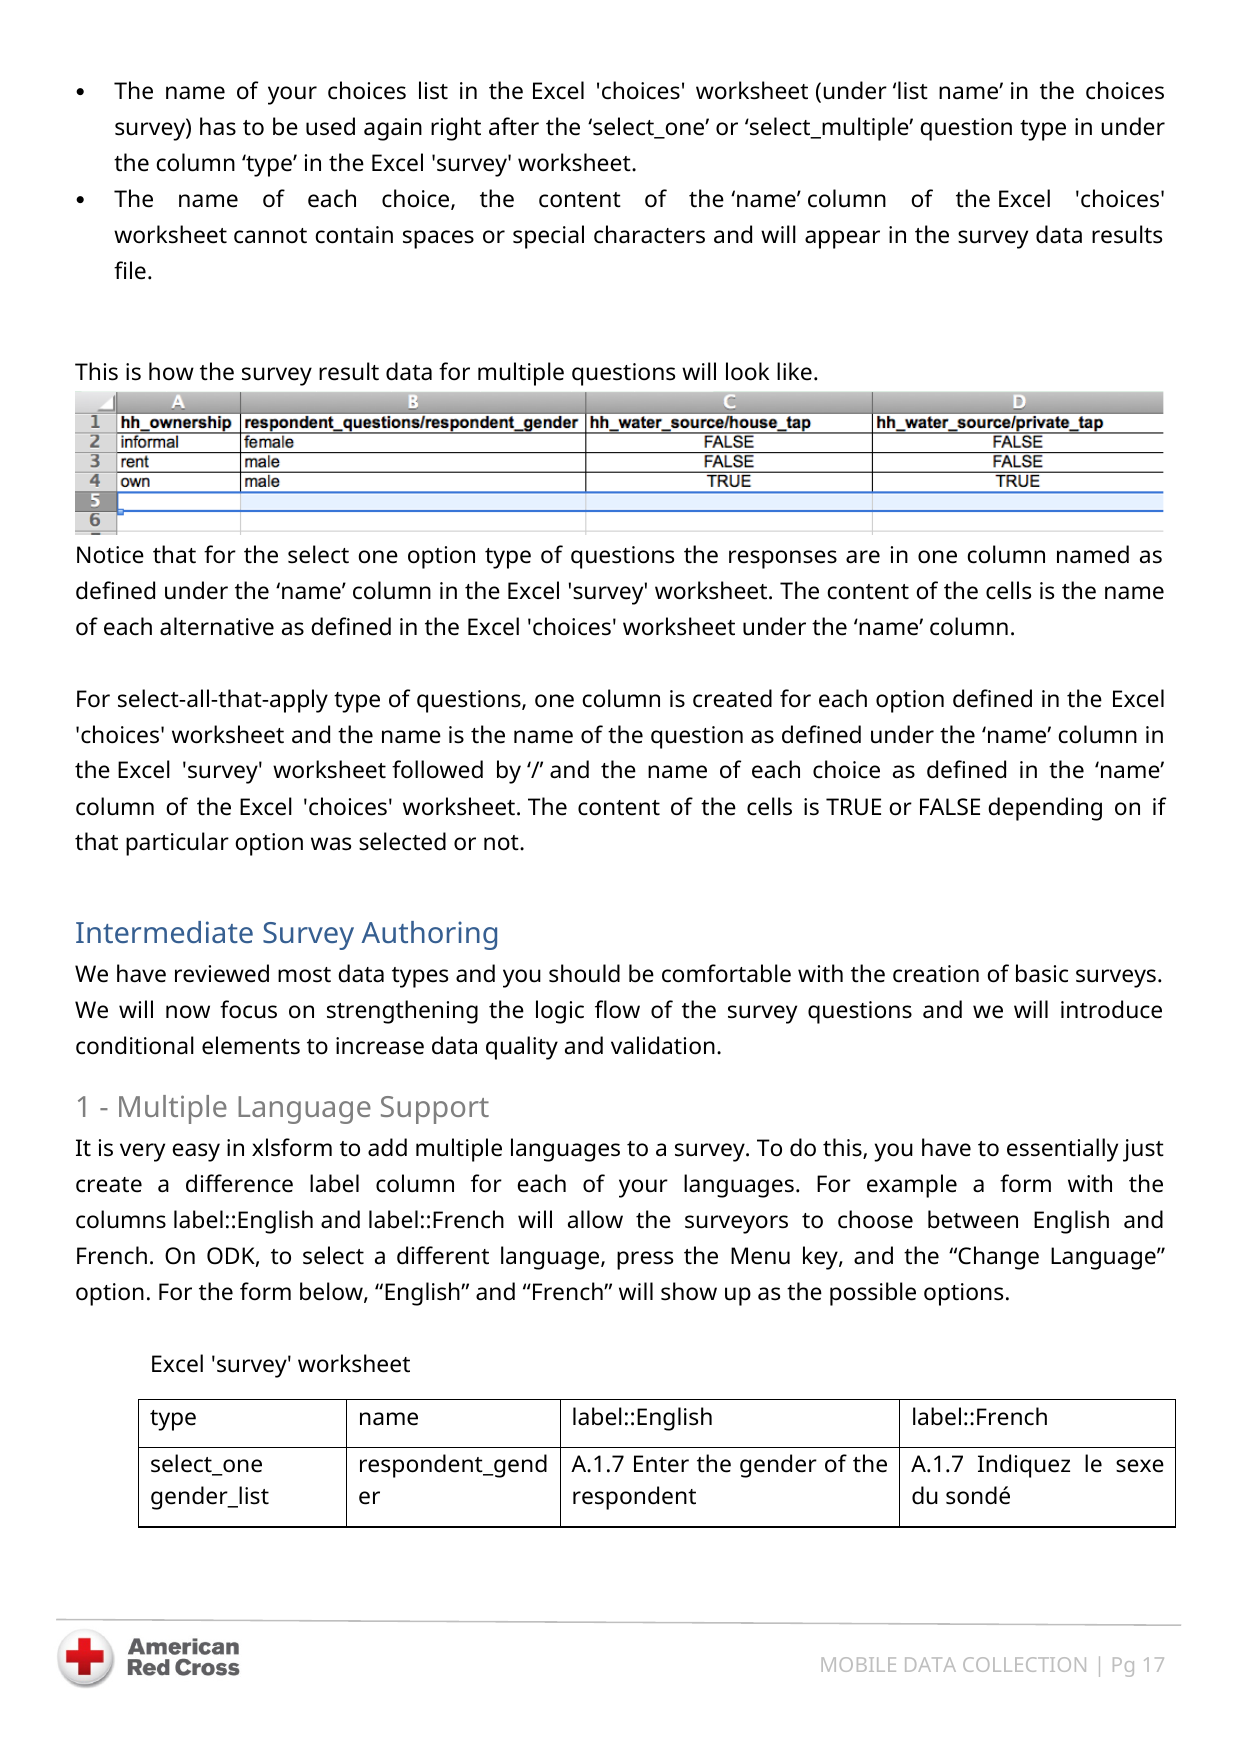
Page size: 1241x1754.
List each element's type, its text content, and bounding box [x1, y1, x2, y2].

text This is how the survey result data for multiple questions will look like. [75, 356, 1165, 387]
table_cell A.1.7 Enter the gender of the respondent [561, 1448, 899, 1526]
text For select-all-that-apply type of questions, one column is created for each option defined in the Excel 'choices' worksheet and the name is the name of the question as defined under the ‘name’ column in the Excel 'survey' worksheet followed by ‘/’ and the name of each choice as defined in the ‘name’ column of the Excel 'choices' worksheet. The content of the cells is TRUE or FALSE depending on if that particular option was selected or not. [75, 683, 1165, 858]
text We have reviewed most data types and you should be comfortable with the creation of basic surveys. We will now focus on strengthening the logic flow of the survey questions and we will introduce conditional elements to increase data quality and validation. [75, 958, 1165, 1061]
text Excel 'survey' worksheet [75, 1348, 1165, 1379]
list The name of each choice, the content of the ‘name’ column of the Excel 'choices' worksheet cannot contain spaces or special characters and will appear in the survey data results file. [77, 183, 1165, 286]
table_header label::English [561, 1400, 899, 1447]
table_header type [139, 1400, 346, 1447]
text It is very easy in xlsform to add multiple languages to a survey. To do this, you have to essentially just create a difference label column for each of your languages. For example a form with the columns label::English and label::French will allow the surveyors to choose between English and French. On ODK, to select a different language, press the Menu key, and the “Change Language” option. For the form below, “English” and “French” will show up as the possible options. [75, 1132, 1165, 1307]
table_header name [347, 1400, 560, 1447]
table_cell respondent_gender [347, 1448, 560, 1526]
picture [37, 1625, 263, 1689]
text Notice that for the select one option type of questions the responses are in one column named as defined under the ‘name’ column in the Excel 'survey' worksheet. The content of the cells is the name of each alternative as defined in the Excel 'choices' worksheet under the ‘name’ column. [75, 539, 1165, 642]
subtitle 1 - Multiple Language Support [75, 1087, 1165, 1126]
picture [75, 391, 1164, 535]
table_cell A.1.7 Indiquez le sexe du sondé [900, 1448, 1175, 1526]
table_cell select_one gender_list [139, 1448, 346, 1526]
list The name of your choices list in the Excel 'choices' worksheet (under ‘list name’ in the choices survey) has to be used again right after the ‘select_one’ or ‘select_multiple’ question type in under the column ‘type’ in the Excel 'survey' worksheet. [77, 75, 1165, 178]
subtitle Intermediate Survey Authoring [75, 912, 1165, 952]
table_header label::French [900, 1400, 1175, 1447]
